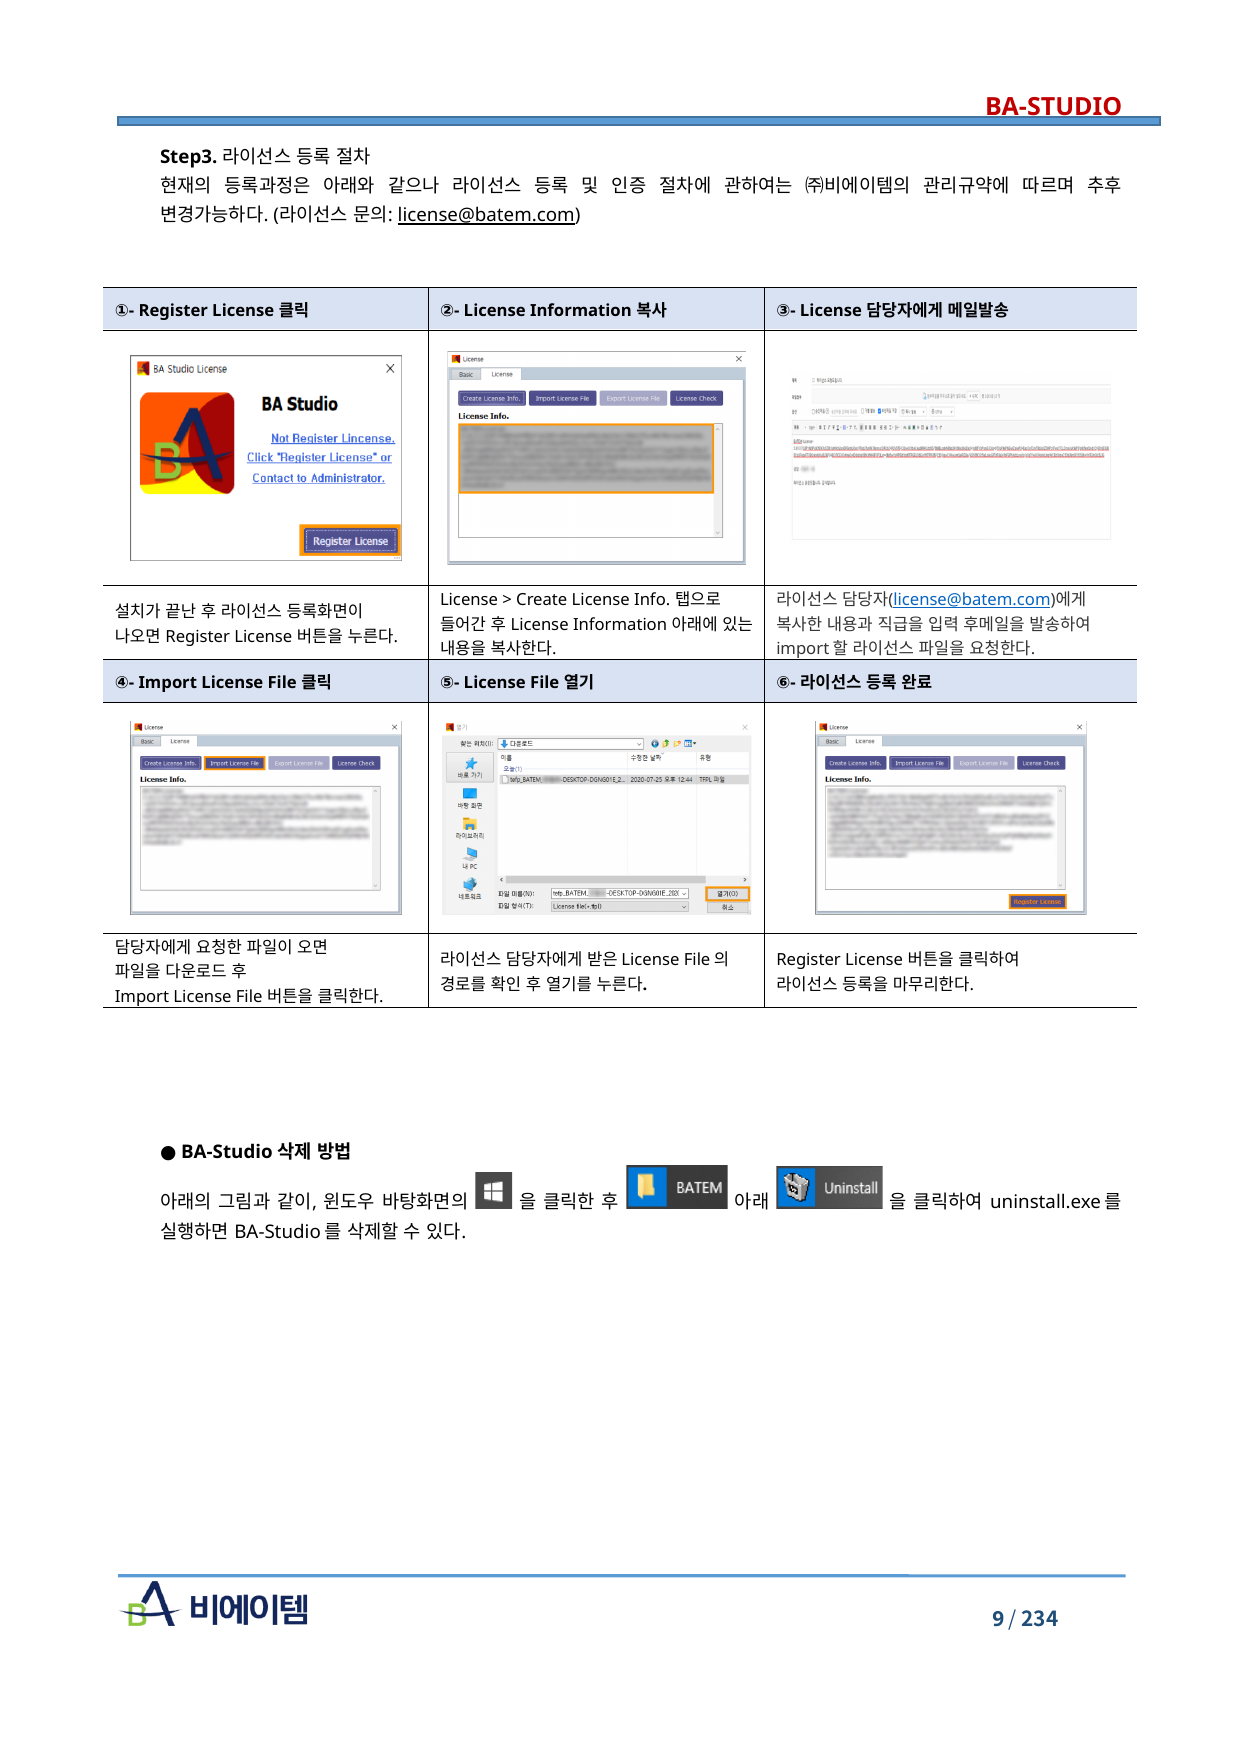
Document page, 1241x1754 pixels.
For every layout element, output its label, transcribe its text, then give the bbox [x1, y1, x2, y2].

table_cell 라이선스 담당자에게 받은License File의 경로를 확인 후 열기를 누른다. [429, 934, 764, 1007]
text 아래의 그림과 같이, 윈도우 바탕화면의 을 클릭한 후 아래 을 클릭하여 uninstall.exe를 실행하면 BA-Studio를 삭제할 수 있다. [160, 1166, 1122, 1244]
table_cell [103, 331, 428, 585]
picture [475, 1172, 513, 1209]
text ● BA-Studio 삭제 방법 [160, 1136, 1122, 1163]
table_header ②- License Information 복사 [429, 288, 764, 329]
table_cell [765, 331, 1137, 585]
table_header ③- License 담당자에게 메일발송 [765, 288, 1137, 329]
table_cell 담당자에게 요청한 파일이 오면 파일을 다운로드 후 Import License File 버튼을 클릭한다. [103, 934, 428, 1007]
table_cell ⑤- License File 열기 [429, 660, 764, 702]
table_cell [429, 331, 764, 585]
table_cell 라이선스 담당자(license@batem.com)에게 복사한 내용과 직급을 입력 후메일을 발송하여 import할 라이선스 파일을 요청한다. [1031, 586, 1137, 659]
table_cell 설치가 끝난 후 라이선스 등록화면이 나오면 Register License 버튼을 누른다. [103, 586, 428, 659]
picture [626, 1165, 728, 1209]
table_cell [103, 703, 428, 933]
picture [118, 1581, 308, 1626]
table_cell [429, 703, 764, 933]
table_cell [765, 703, 1137, 933]
table_cell Register License 버튼을 클릭하여 라이선스 등록을 마무리한다. [765, 934, 1137, 1007]
table_cell License > Create License Info. 탭으로 들어간 후 License Information 아래에 있는 내용을 복사한다. [429, 586, 764, 659]
table_cell ⑥- 라이선스 등록 완료 [765, 660, 1137, 702]
text 현재의 등록과정은 아래와 같으나 라이선스 등록 및 인증 절차에 관하여는 ㈜비에이템의 관리규약에 따르며 추후 변경가능하다. (라이선스 문의: license@batem.com) [160, 171, 1122, 227]
table_cell ④- Import License File 클릭 [103, 660, 428, 702]
table_header ①- Register License 클릭 [103, 288, 428, 329]
picture [776, 1166, 883, 1209]
text Step3. 라이선스 등록 절차 [160, 141, 1122, 168]
